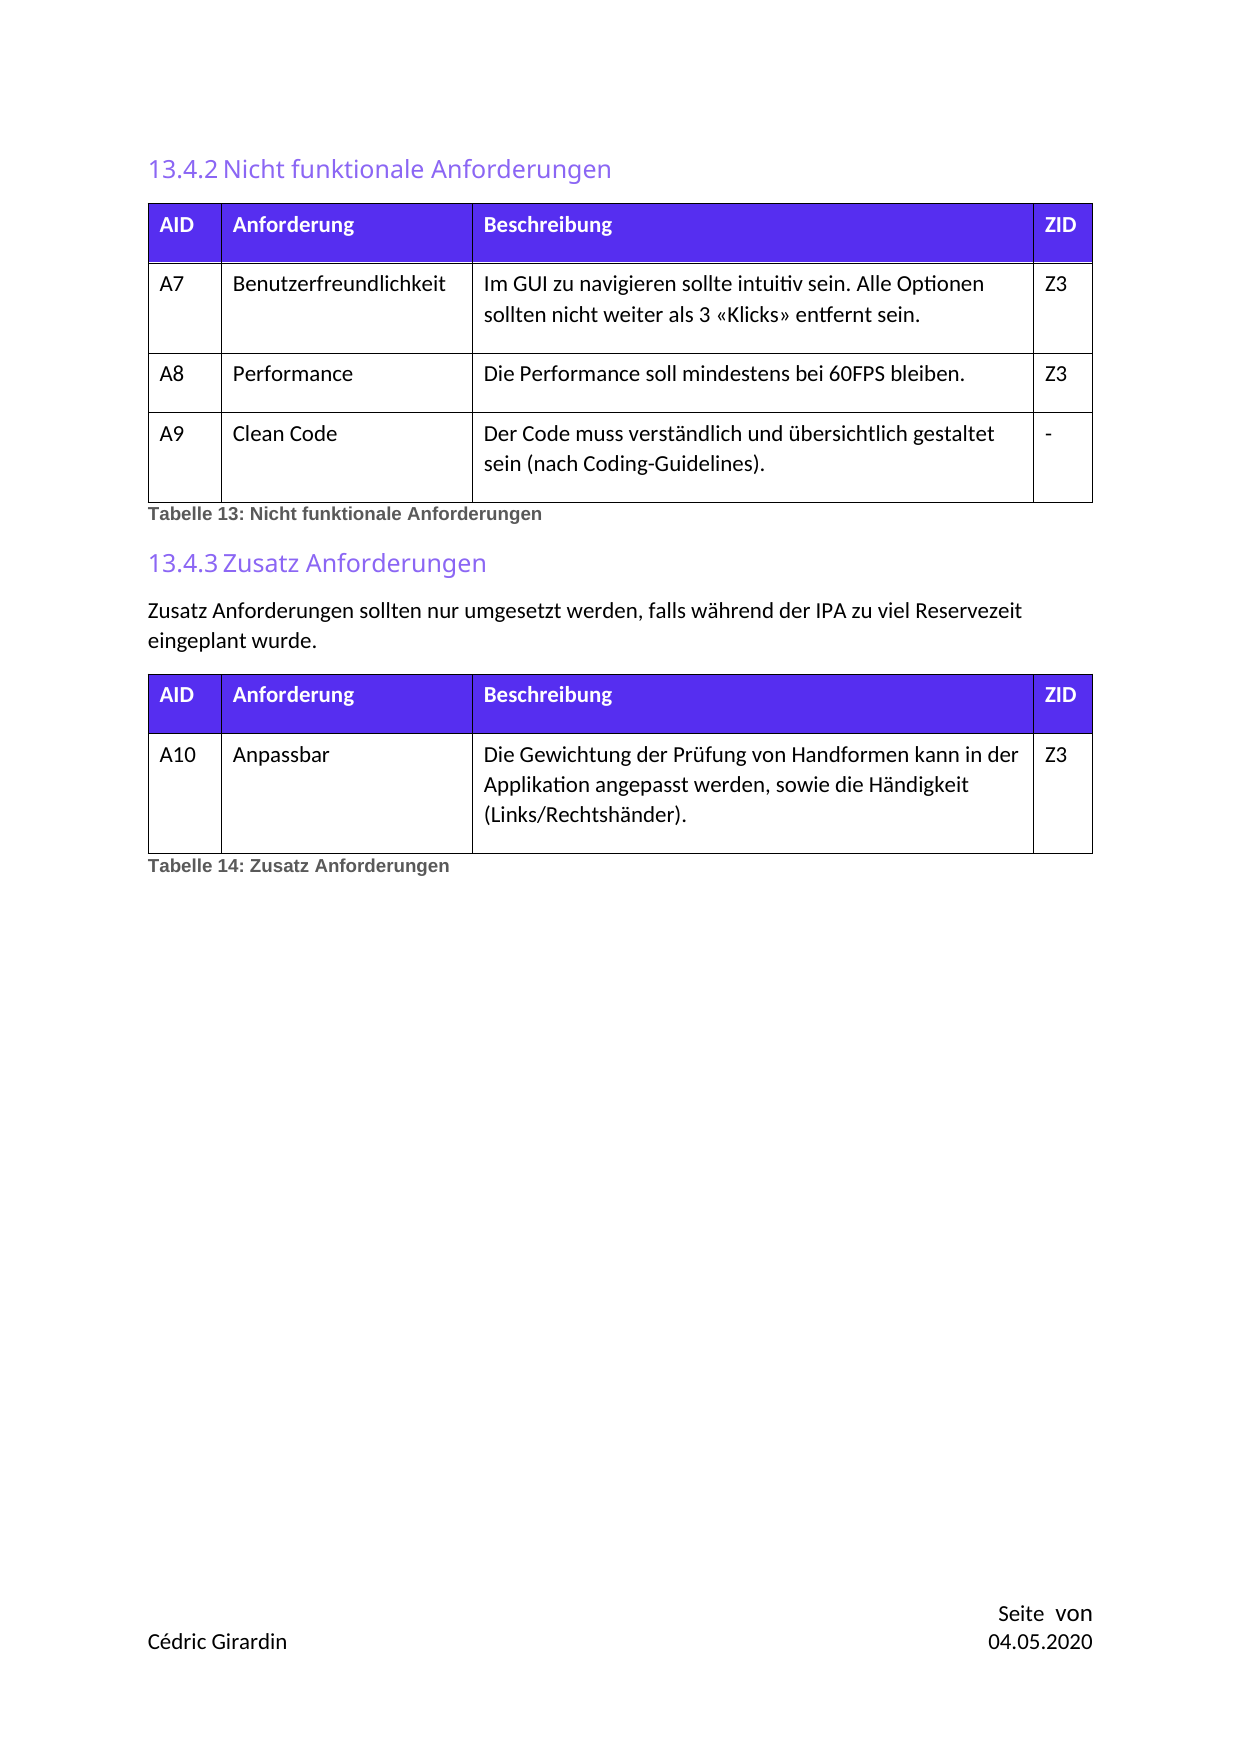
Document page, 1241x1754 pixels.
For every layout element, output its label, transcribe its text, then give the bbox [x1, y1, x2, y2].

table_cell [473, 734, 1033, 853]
text Tabelle 14: Zusatz Anforderungen [148, 854, 1093, 876]
subtitle Zusatz Anforderungen [148, 545, 1093, 579]
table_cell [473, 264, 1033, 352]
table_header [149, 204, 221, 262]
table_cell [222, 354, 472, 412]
subtitle Nicht funktionale Anforderungen [148, 152, 1093, 186]
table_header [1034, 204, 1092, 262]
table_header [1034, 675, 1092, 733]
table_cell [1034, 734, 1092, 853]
text Zusatz Anforderungen sollten nur umgesetzt werden, falls während der IPA zu viel Reservezeit eingeplant wurde. [148, 596, 1093, 655]
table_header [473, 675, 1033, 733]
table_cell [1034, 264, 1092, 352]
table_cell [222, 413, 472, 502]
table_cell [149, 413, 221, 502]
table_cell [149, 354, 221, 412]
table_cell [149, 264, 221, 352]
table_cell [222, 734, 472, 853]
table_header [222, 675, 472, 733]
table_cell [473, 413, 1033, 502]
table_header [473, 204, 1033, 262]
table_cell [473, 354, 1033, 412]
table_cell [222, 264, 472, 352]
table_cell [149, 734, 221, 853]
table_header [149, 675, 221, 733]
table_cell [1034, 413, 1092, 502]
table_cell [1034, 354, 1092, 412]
text Tabelle 13: Nicht funktionale Anforderungen [148, 503, 1093, 524]
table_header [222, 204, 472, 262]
